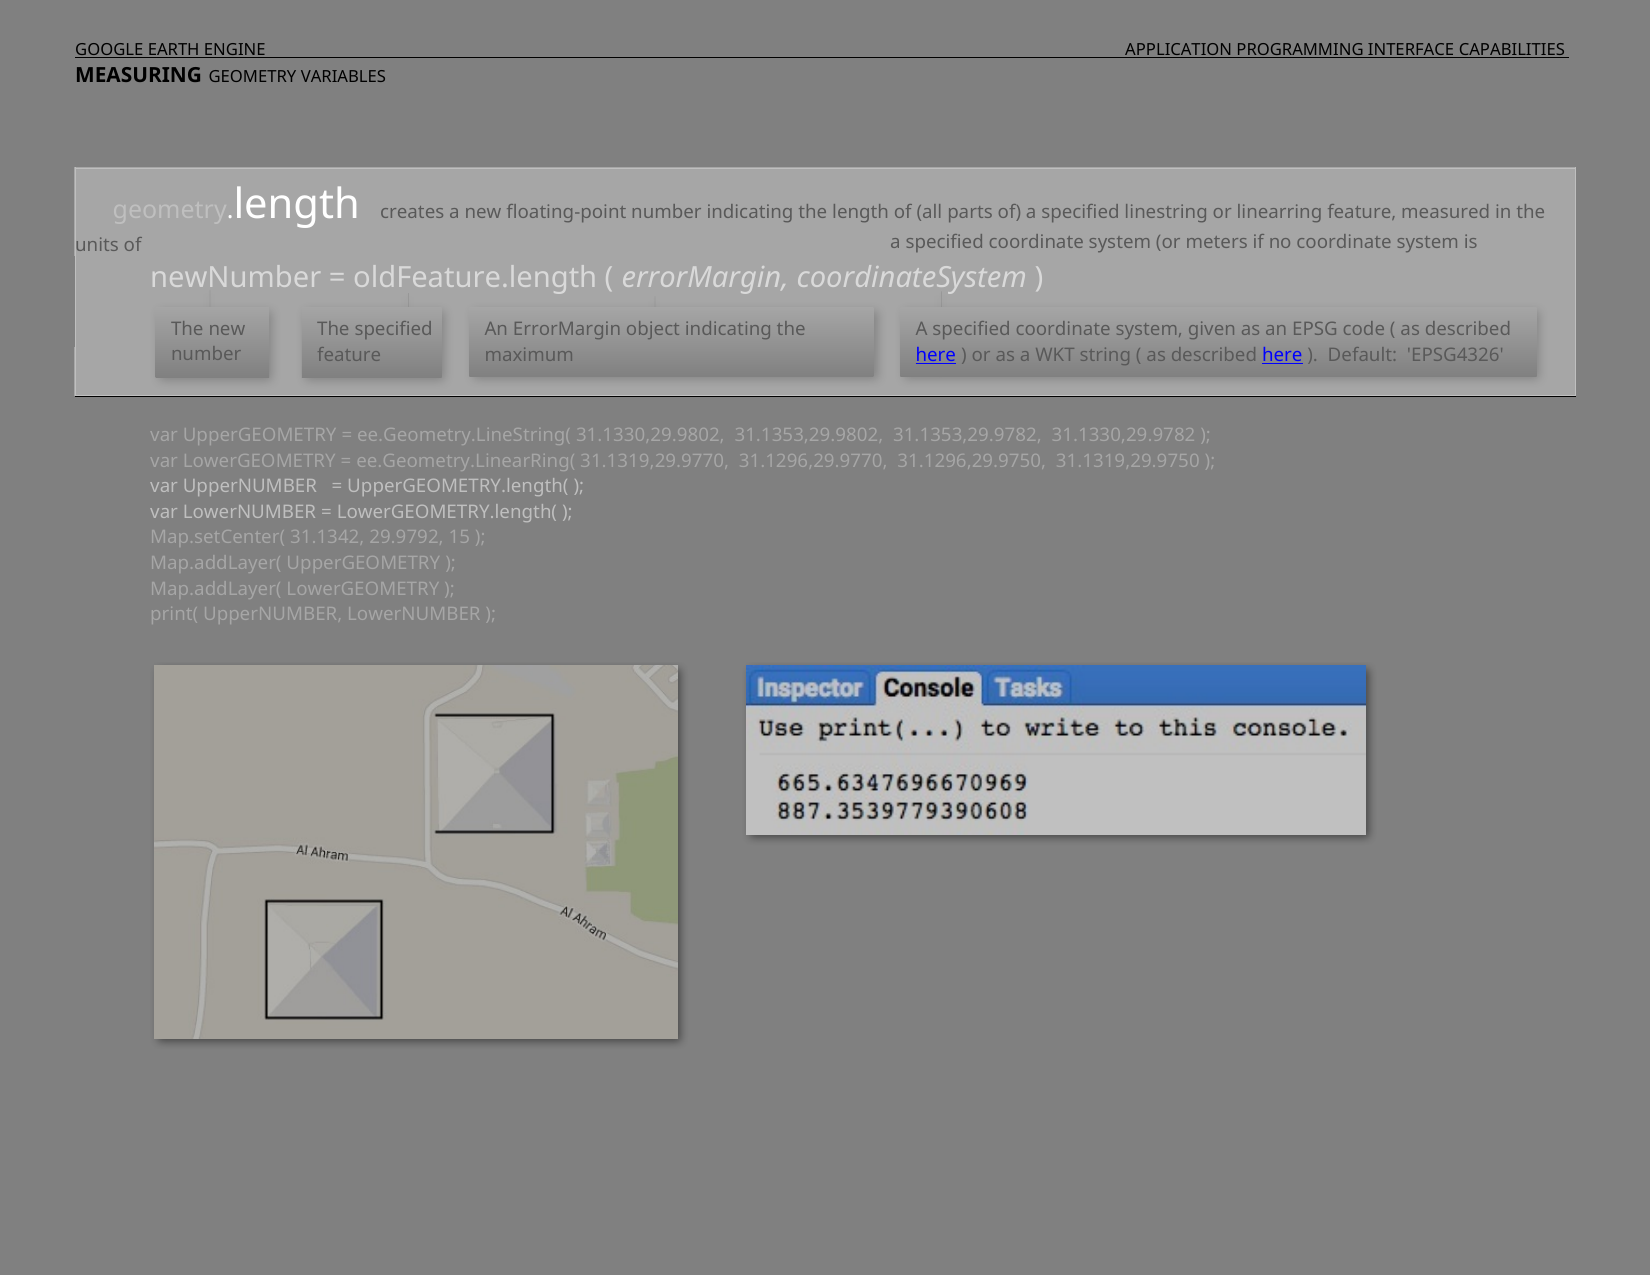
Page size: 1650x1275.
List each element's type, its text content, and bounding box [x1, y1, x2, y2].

text newNumber = oldFeature.length ( errorMargin, coordinateSystem ) [76, 256, 1575, 296]
text geometry.length creates a new floating-point number indicating the length of (all parts of) a specified linestring or linearring feature, measured in the units of [76, 169, 1575, 256]
text Map.addLayer( UpperGEOMETRY ); [150, 549, 1575, 575]
text var UpperGEOMETRY = ee.Geometry.LineString( 31.1330,29.9802, 31.1353,29.9802, 31.1353,29.9782, 31.1330,29.9782 ); [150, 422, 1575, 447]
text var LowerGEOMETRY = ee.Geometry.LinearRing( 31.1319,29.9770, 31.1296,29.9770, 31.1296,29.9750, 31.1319,29.9750 ); [150, 447, 1575, 473]
text print( UpperNUMBER, LowerNUMBER ); [150, 600, 1575, 626]
picture [746, 665, 1366, 835]
text GOOGLE EARTH ENGINE APPLICATION PROGRAMMING INTERFACE CAPABILITIES [75, 37, 1575, 60]
picture [154, 665, 678, 1039]
text Map.setCenter( 31.1342, 29.9792, 15 ); [150, 524, 1575, 549]
text var UpperNUMBER = UpperGEOMETRY.length( ); [150, 473, 1575, 498]
text Map.addLayer( LowerGEOMETRY ); [150, 575, 1575, 600]
text var LowerNUMBER = LowerGEOMETRY.length( ); [150, 498, 1575, 524]
text MEASURING GEOMETRY VARIABLES [75, 60, 1575, 89]
